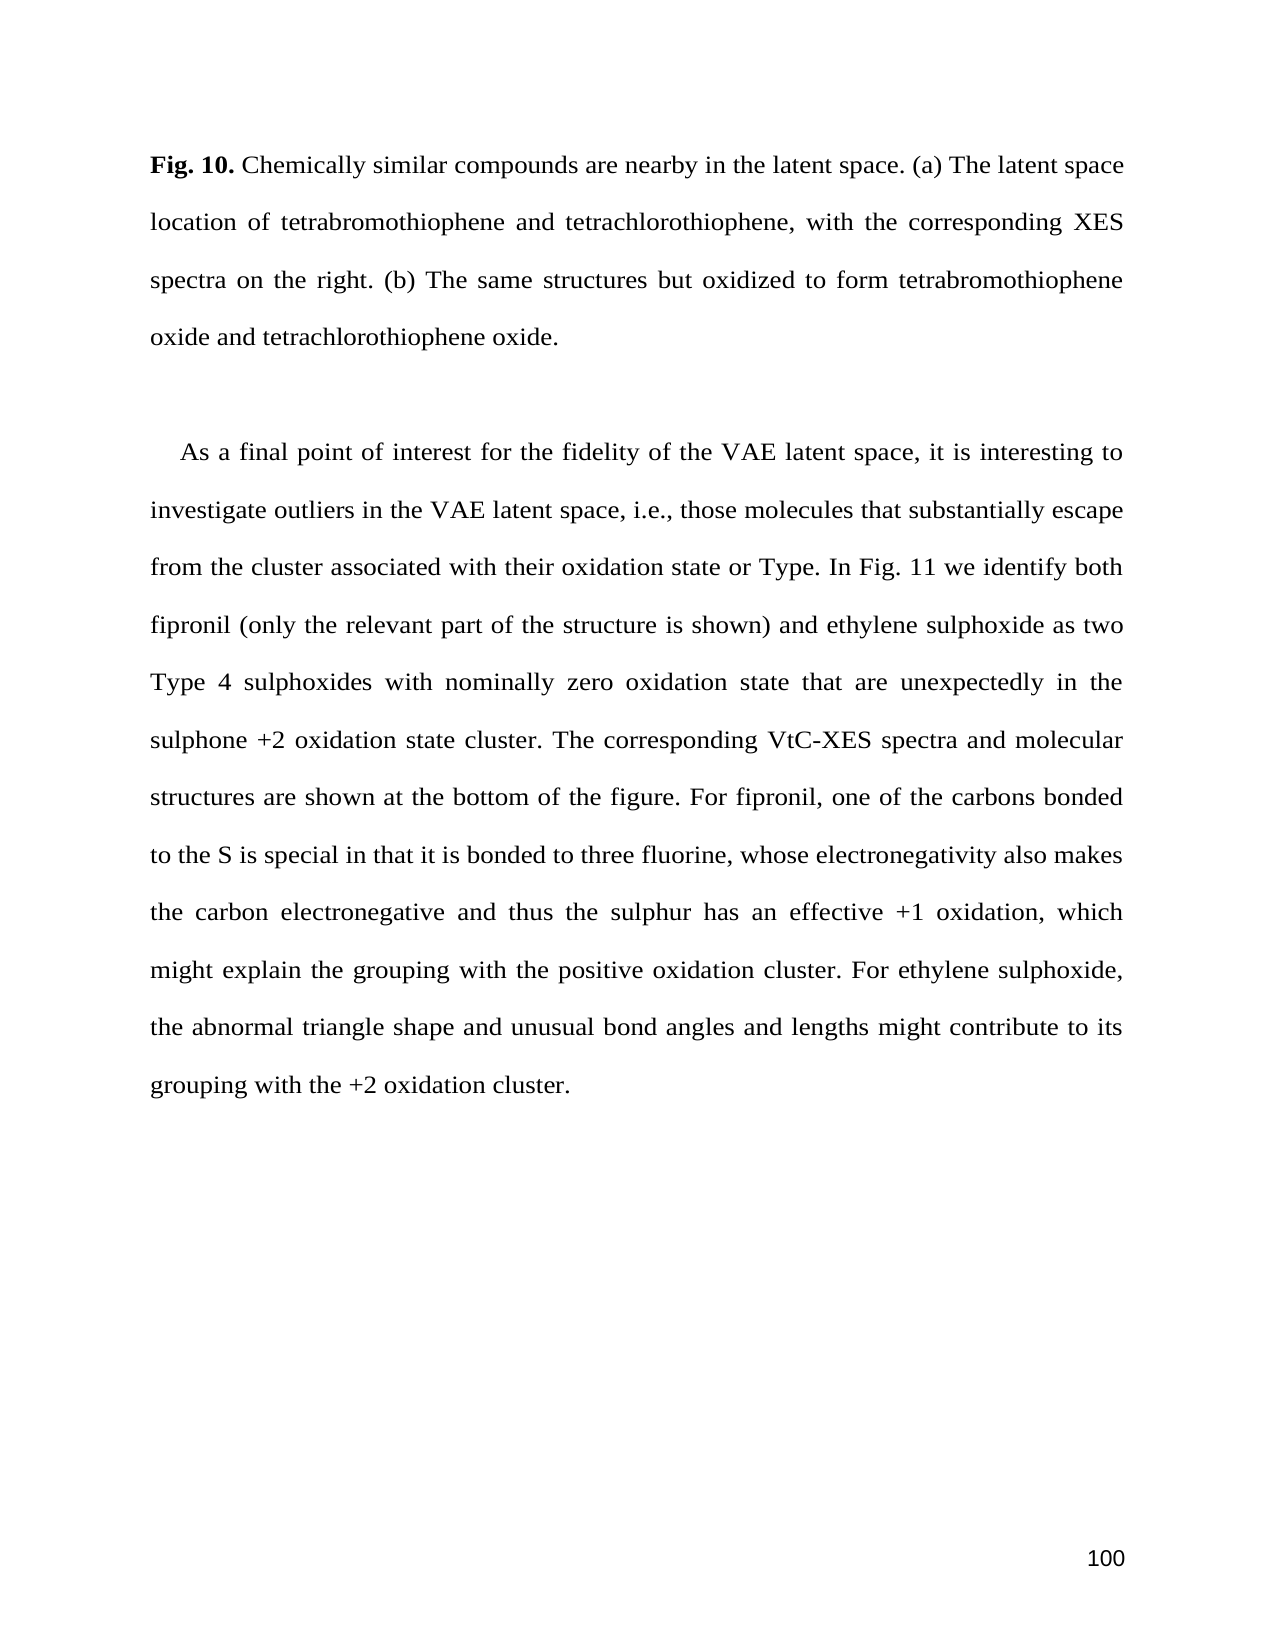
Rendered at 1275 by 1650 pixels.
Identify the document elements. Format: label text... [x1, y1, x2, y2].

text Fig. 10. Chemically similar compounds are nearby in the latent space. (a) The latent space location of tetrabromothiophene and tetrachlorothiophene, with the corresponding XES spectra on the right. (b) The same structures but oxidized to form tetrabromothiophene oxide and tetrachlorothiophene oxide. [150, 150, 1125, 351]
text As a final point of interest for the fidelity of the VAE latent space, it is interesting to investigate outliers in the VAE latent space, i.e., those molecules that substantially escape from the cluster associated with their oxidation state or Type. In Fig. 11 we identify both fipronil (only the relevant part of the structure is shown) and ethylene sulphoxide as two Type 4 sulphoxides with nominally zero oxidation state that are unexpectedly in the sulphone +2 oxidation state cluster. The corresponding VtC-XES spectra and molecular structures are shown at the bottom of the figure. For fipronil, one of the carbons bonded to the S is special in that it is bonded to three fluorine, whose electronegativity also makes the carbon electronegative and thus the sulphur has an effective +1 oxidation, which might explain the grouping with the positive oxidation cluster. For ethylene sulphoxide, the abnormal triangle shape and unusual bond angles and lengths might contribute to its grouping with the +2 oxidation cluster. [150, 437, 1125, 1099]
